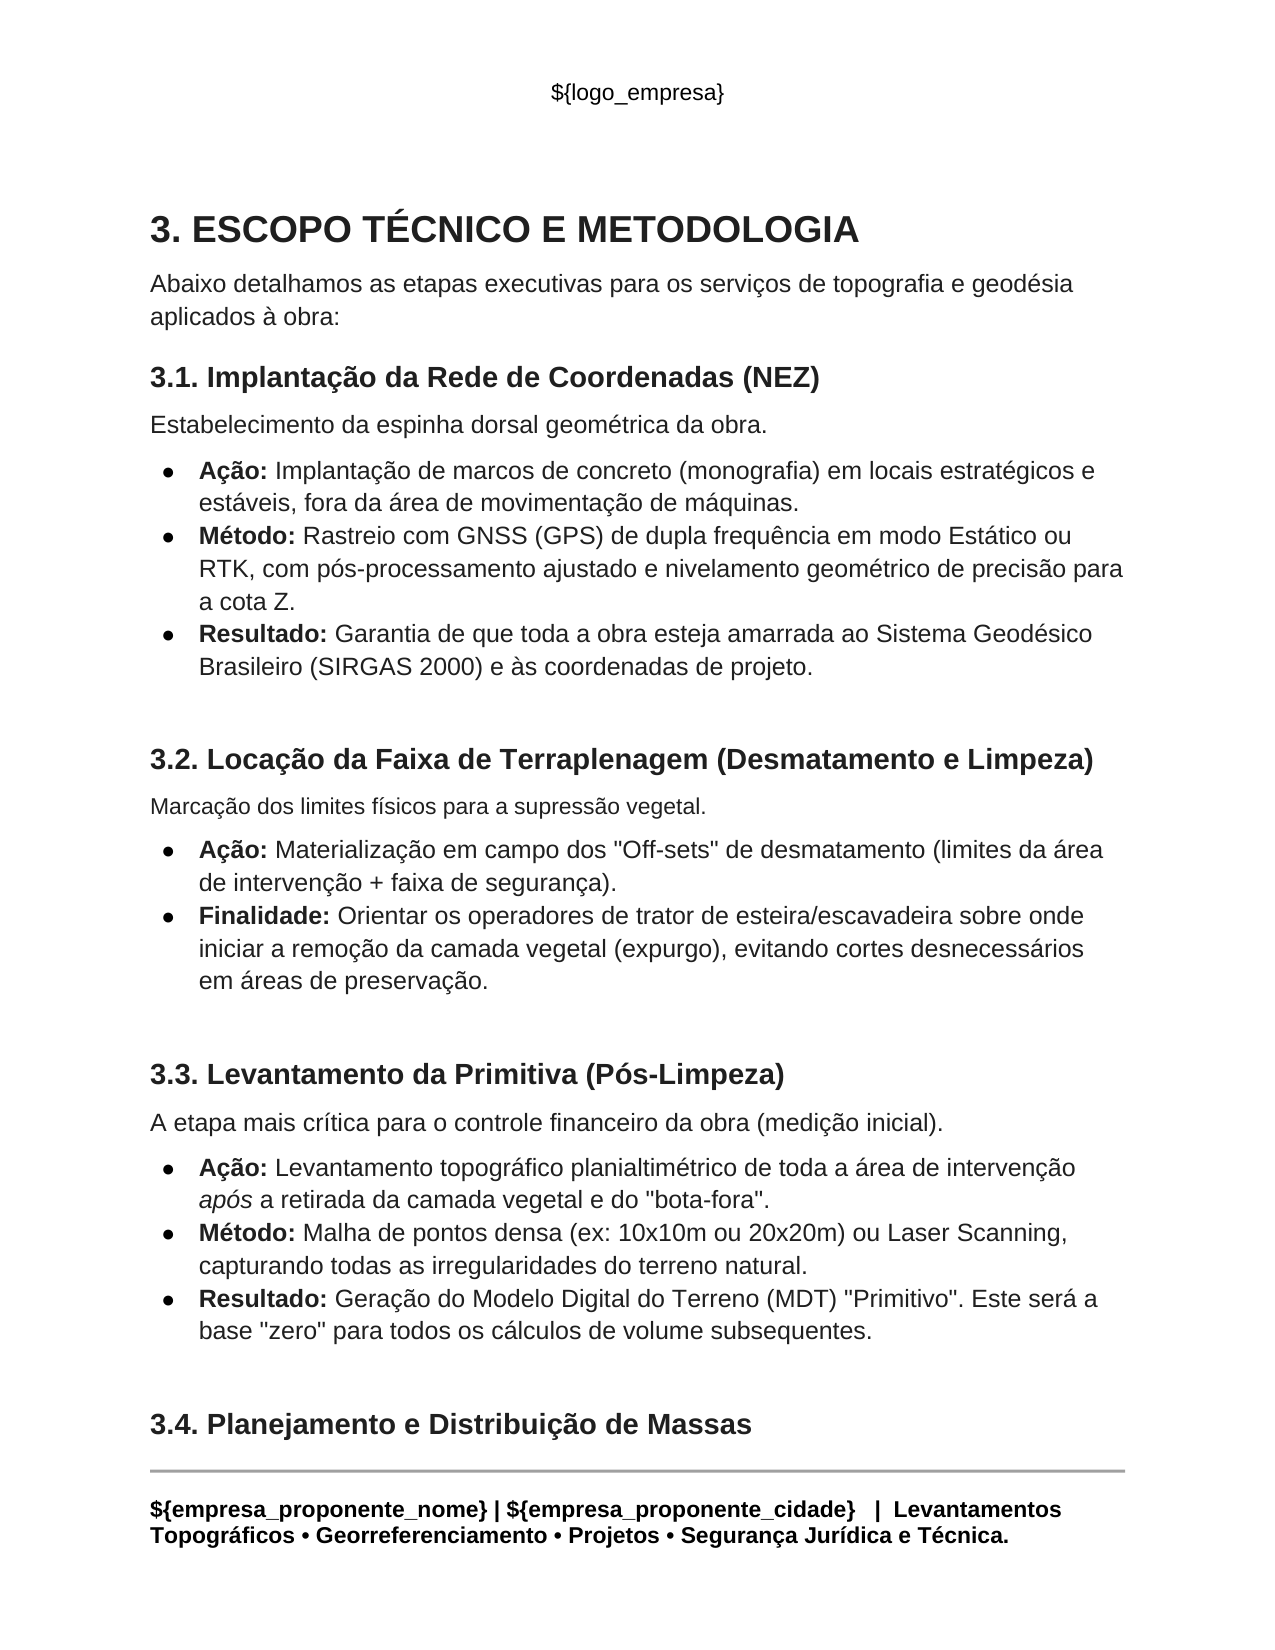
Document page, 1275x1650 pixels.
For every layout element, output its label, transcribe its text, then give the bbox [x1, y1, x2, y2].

list Método: Rastreio com GNSS (GPS) de dupla frequência em modo Estático ou RTK, com pós-processamento ajustado e nivelamento geométrico de precisão para a cota Z. [161, 521, 1125, 615]
subtitle 3.3. Levantamento da Primitiva (Pós-Limpeza) [150, 1057, 1125, 1090]
list Ação: Materialização em campo dos "Off-sets" de desmatamento (limites da área de intervenção + faixa de segurança). [161, 836, 1125, 897]
subtitle 3. ESCOPO TÉCNICO E METODOLOGIA [150, 208, 1125, 251]
list Método: Malha de pontos densa (ex: 10x10m ou 20x20m) ou Laser Scanning, capturando todas as irregularidades do terreno natural. [161, 1218, 1125, 1279]
subtitle 3.1. Implantação da Rede de Coordenadas (NEZ) [150, 360, 1125, 393]
subtitle 3.2. Locação da Faixa de Terraplenagem (Desmatamento e Limpeza) [150, 742, 1125, 776]
text Estabelecimento da espinha dorsal geométrica da obra. [150, 410, 1125, 439]
text A etapa mais crítica para o controle financeiro da obra (medição inicial). [150, 1107, 1125, 1136]
list Resultado: Geração do Modelo Digital do Terreno (MDT) "Primitivo". Este será a base "zero" para todos os cálculos de volume subsequentes. [161, 1283, 1125, 1345]
subtitle 3.4. Planejamento e Distribuição de Massas [150, 1407, 1125, 1440]
list Ação: Levantamento topográfico planialtimétrico de toda a área de intervenção após a retirada da camada vegetal e do "bota-fora". [161, 1153, 1125, 1214]
text Abaixo detalhamos as etapas executivas para os serviços de topografia e geodésia aplicados à obra: [150, 269, 1125, 331]
list Ação: Implantação de marcos de concreto (monografia) em locais estratégicos e estáveis, fora da área de movimentação de máquinas. [161, 456, 1125, 517]
list Finalidade: Orientar os operadores de trator de esteira/escavadeira sobre onde iniciar a remoção da camada vegetal (expurgo), evitando cortes desnecessários em áreas de preservação. [161, 901, 1125, 995]
text Marcação dos limites físicos para a supressão vegetal. [150, 793, 1125, 819]
list Resultado: Garantia de que toda a obra esteja amarrada ao Sistema Geodésico Brasileiro (SIRGAS 2000) e às coordenadas de projeto. [161, 619, 1125, 681]
